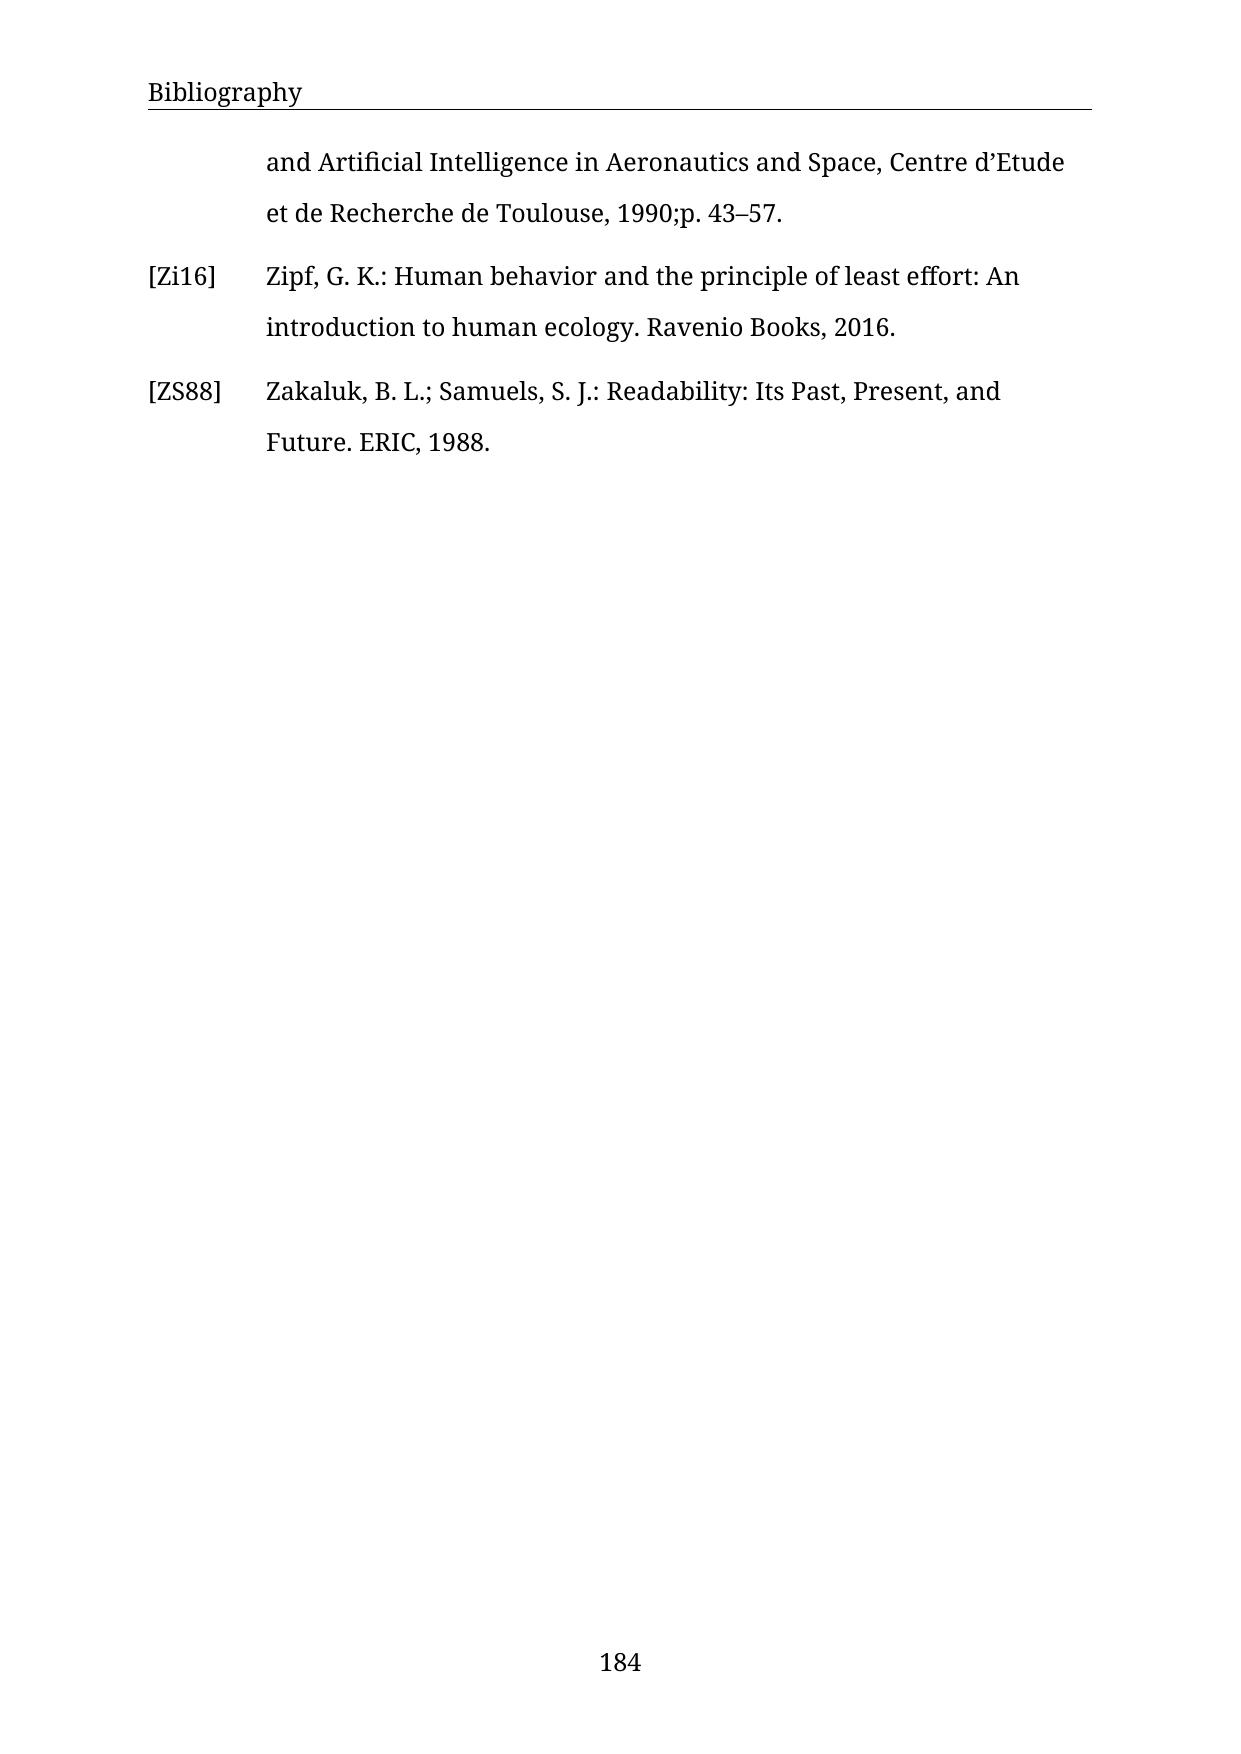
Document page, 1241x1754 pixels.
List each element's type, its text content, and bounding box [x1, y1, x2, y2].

text [Zi16] Zipf, G. K.: Human behavior and the principle of least effort: An introduction to human ecology. Ravenio Books, 2016. [148, 259, 1092, 344]
text [ZS88] Zakaluk, B. L.; Samuels, S. J.: Readability: Its Past, Present, and Future. ERIC, 1988. [148, 373, 1092, 458]
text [148, 144, 1092, 229]
